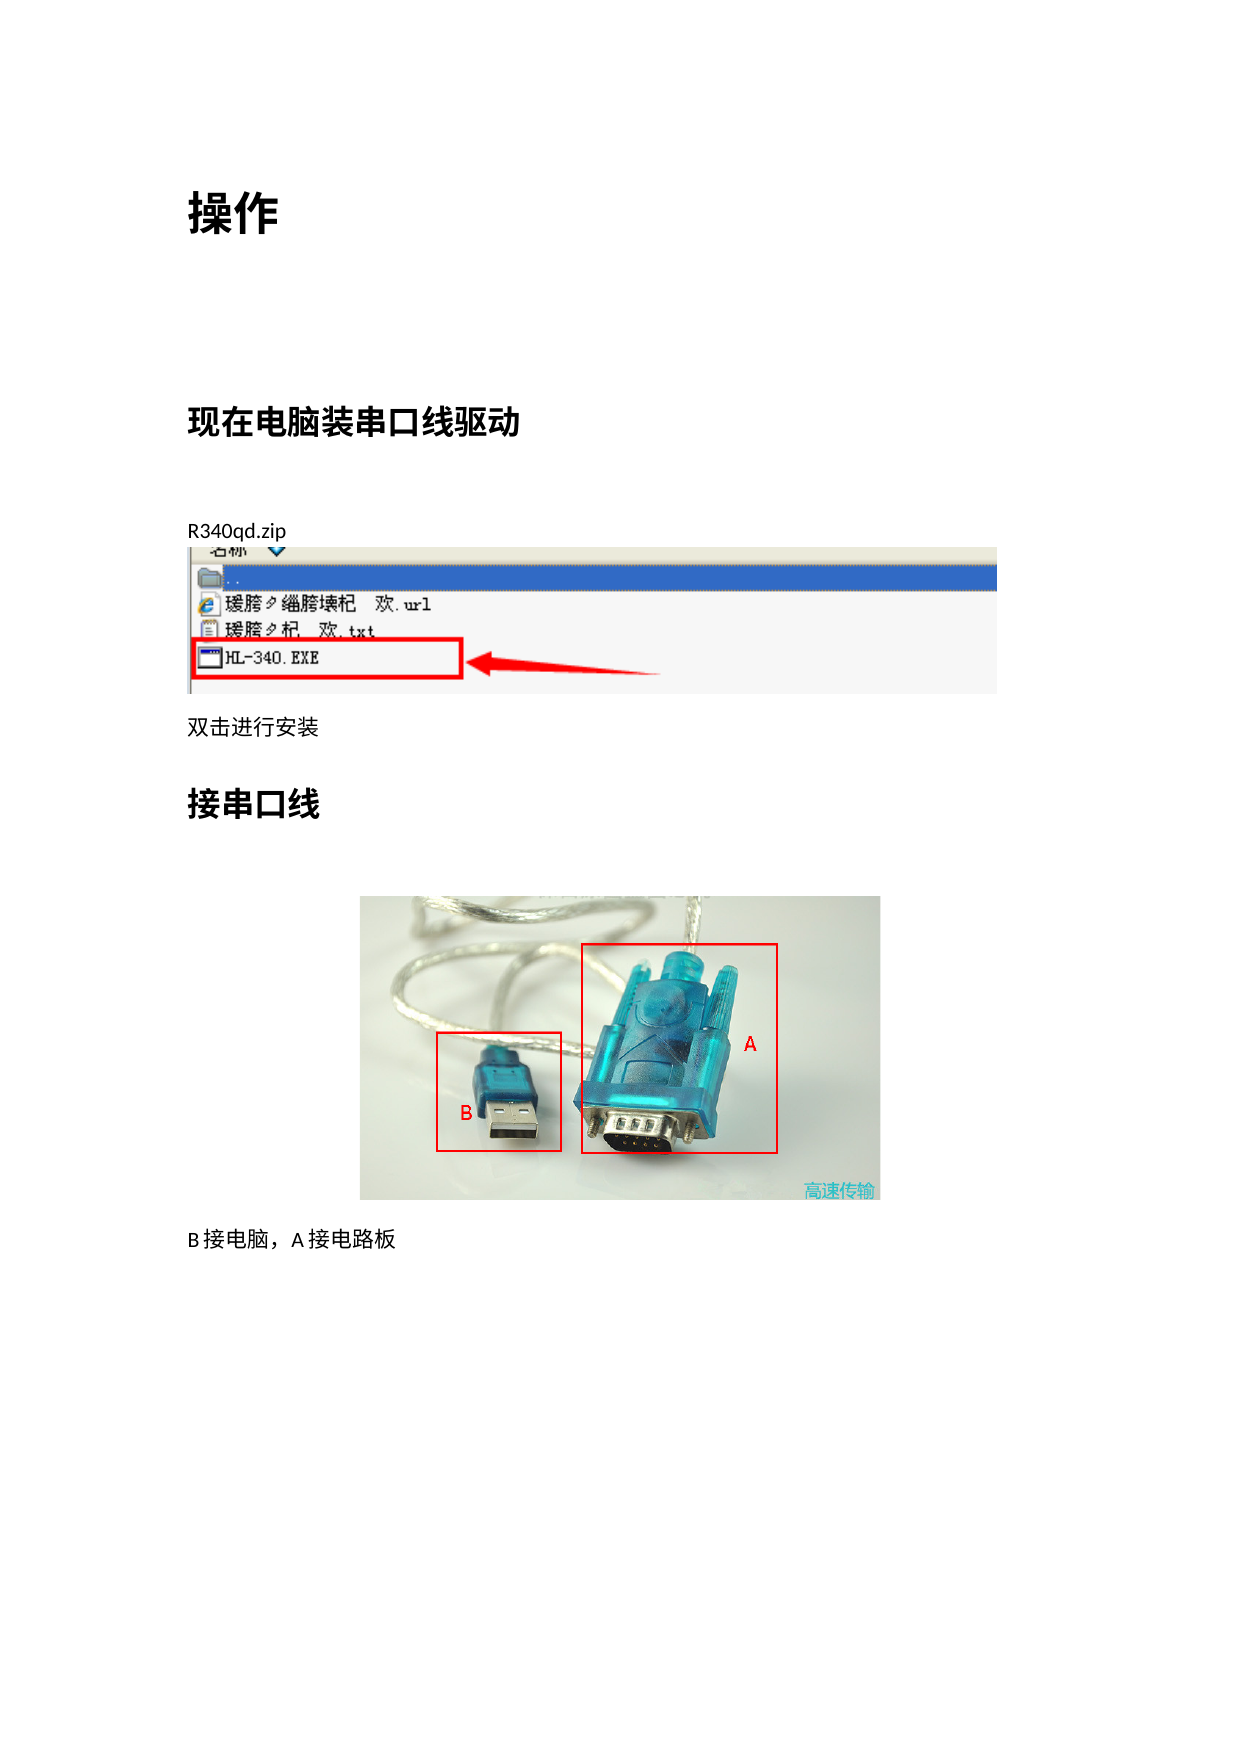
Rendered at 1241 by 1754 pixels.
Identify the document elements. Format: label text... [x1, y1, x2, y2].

text R340qd.zip [187, 514, 1053, 547]
subtitle 操作 [187, 162, 1053, 259]
picture [359, 896, 881, 1200]
picture [187, 547, 997, 694]
text 双击进行安装 [187, 709, 1053, 742]
text B接电脑，A接电路板 [187, 1221, 1053, 1254]
subtitle 接串口线 [187, 769, 1053, 834]
subtitle 现在电脑装串口线驱动 [187, 387, 1053, 452]
